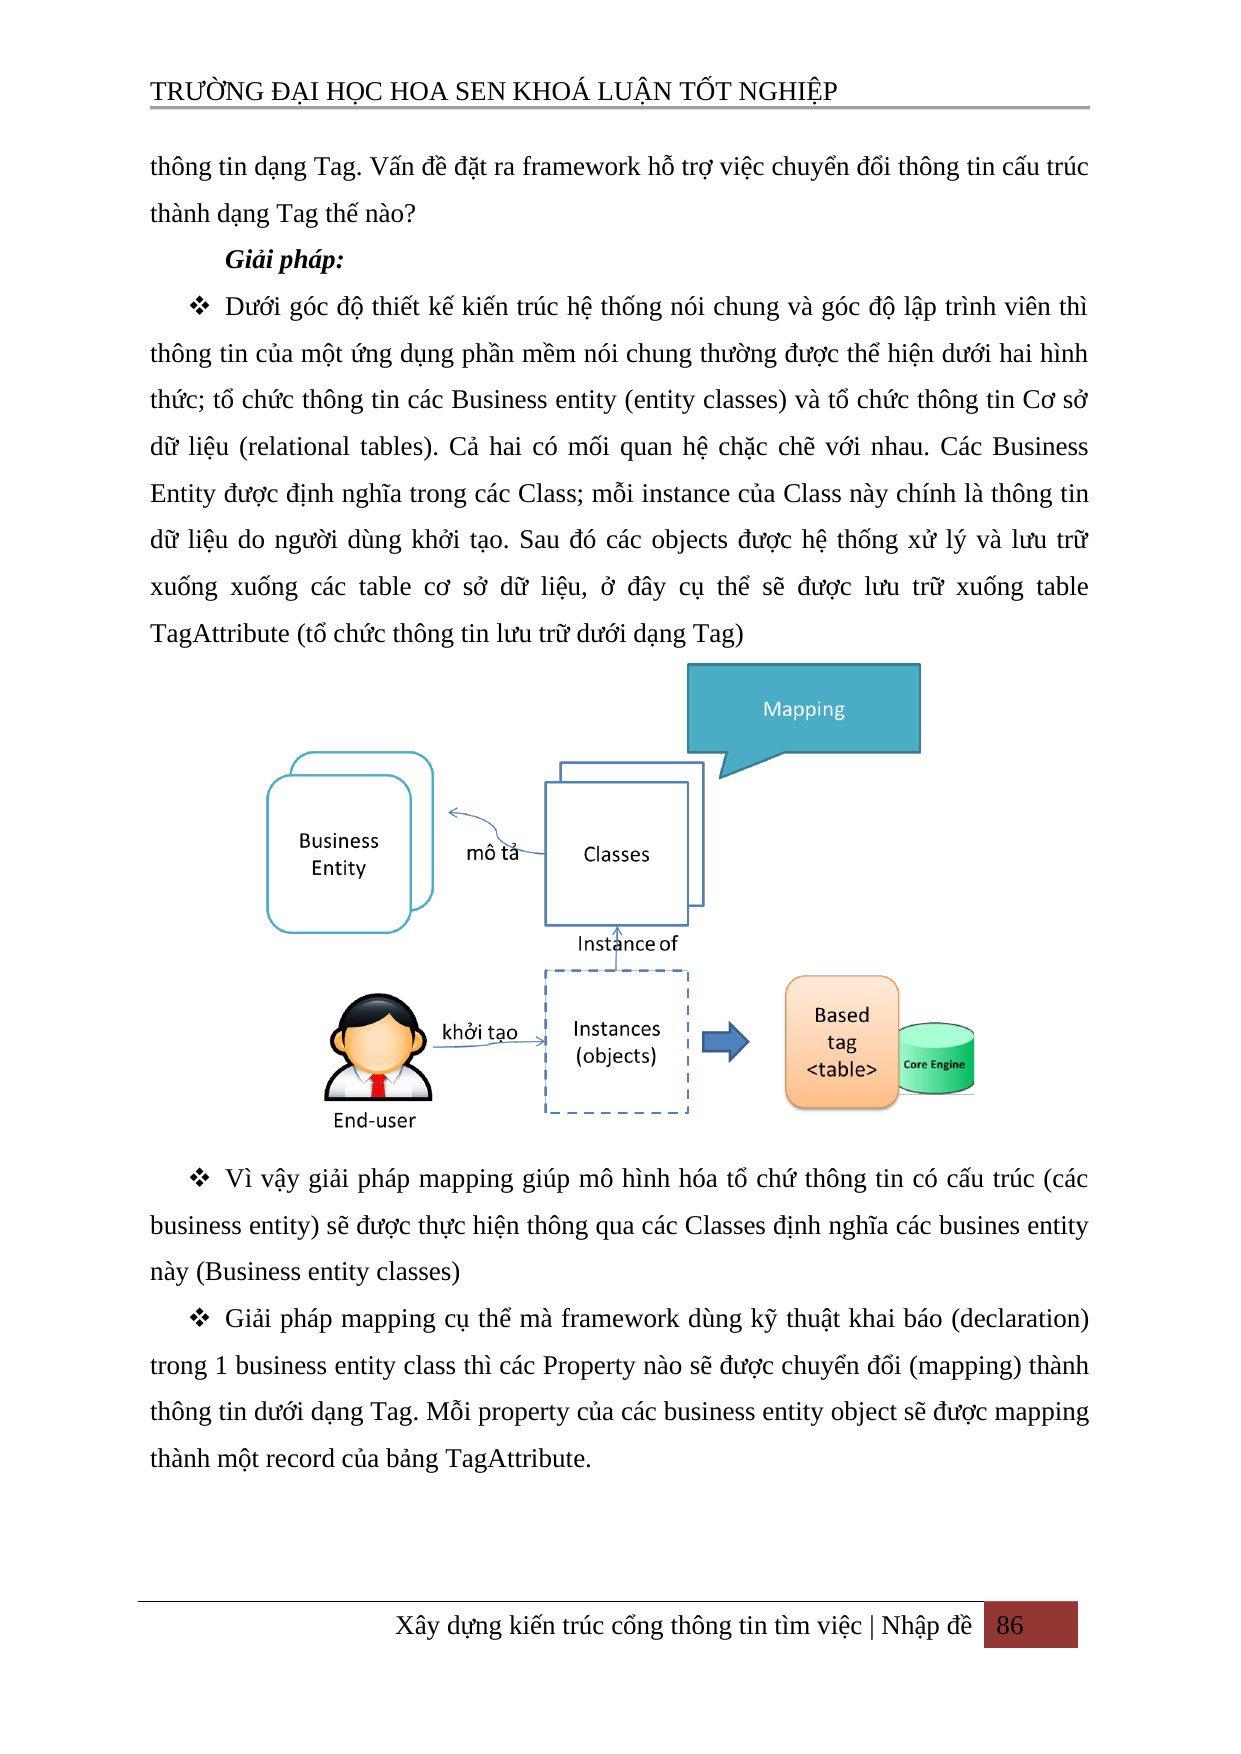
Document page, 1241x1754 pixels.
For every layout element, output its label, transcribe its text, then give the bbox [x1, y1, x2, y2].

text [150, 150, 1090, 228]
list Dưới góc độ thiết kế kiến trúc hệ thống nói chung và góc độ lập trình viên thì thông tin của một ứng dụng phần mềm nói chung thường được thể hiện dưới hai hình thức; tổ chức thông tin các Business entity (entity classes) và tổ chức thông tin Cơ sở dữ liệu (relational tables). Cả hai có mối quan hệ chặc chẽ với nhau. Các Business Entity được định nghĩa trong các Class; mỗi instance của Class này chính là thông tin dữ liệu do người dùng khởi tạo. Sau đó các objects được hệ thống xử lý và lưu trữ xuống xuống các table cơ sở dữ liệu, ở đây cụ thể sẽ được lưu trữ xuống table TagAttribute (tổ chức thông tin lưu trữ dưới dạng Tag) [150, 290, 1090, 648]
list Giải pháp mapping cụ thể mà framework dùng kỹ thuật khai báo (declaration) trong 1 business entity class thì các Property nào sẽ được chuyển đổi (mapping) thành thông tin dưới dạng Tag. Mỗi property của các business entity object sẽ được mapping thành một record của bảng TagAttribute. [150, 1302, 1090, 1473]
text Giải pháp: [150, 243, 1090, 274]
list Vì vậy giải pháp mapping giúp mô hình hóa tổ chứ thông tin có cấu trúc (các business entity) sẽ được thực hiện thông qua các Classes định nghĩa các busines entity này (Business entity classes) [150, 1162, 1090, 1287]
picture [266, 663, 975, 1147]
